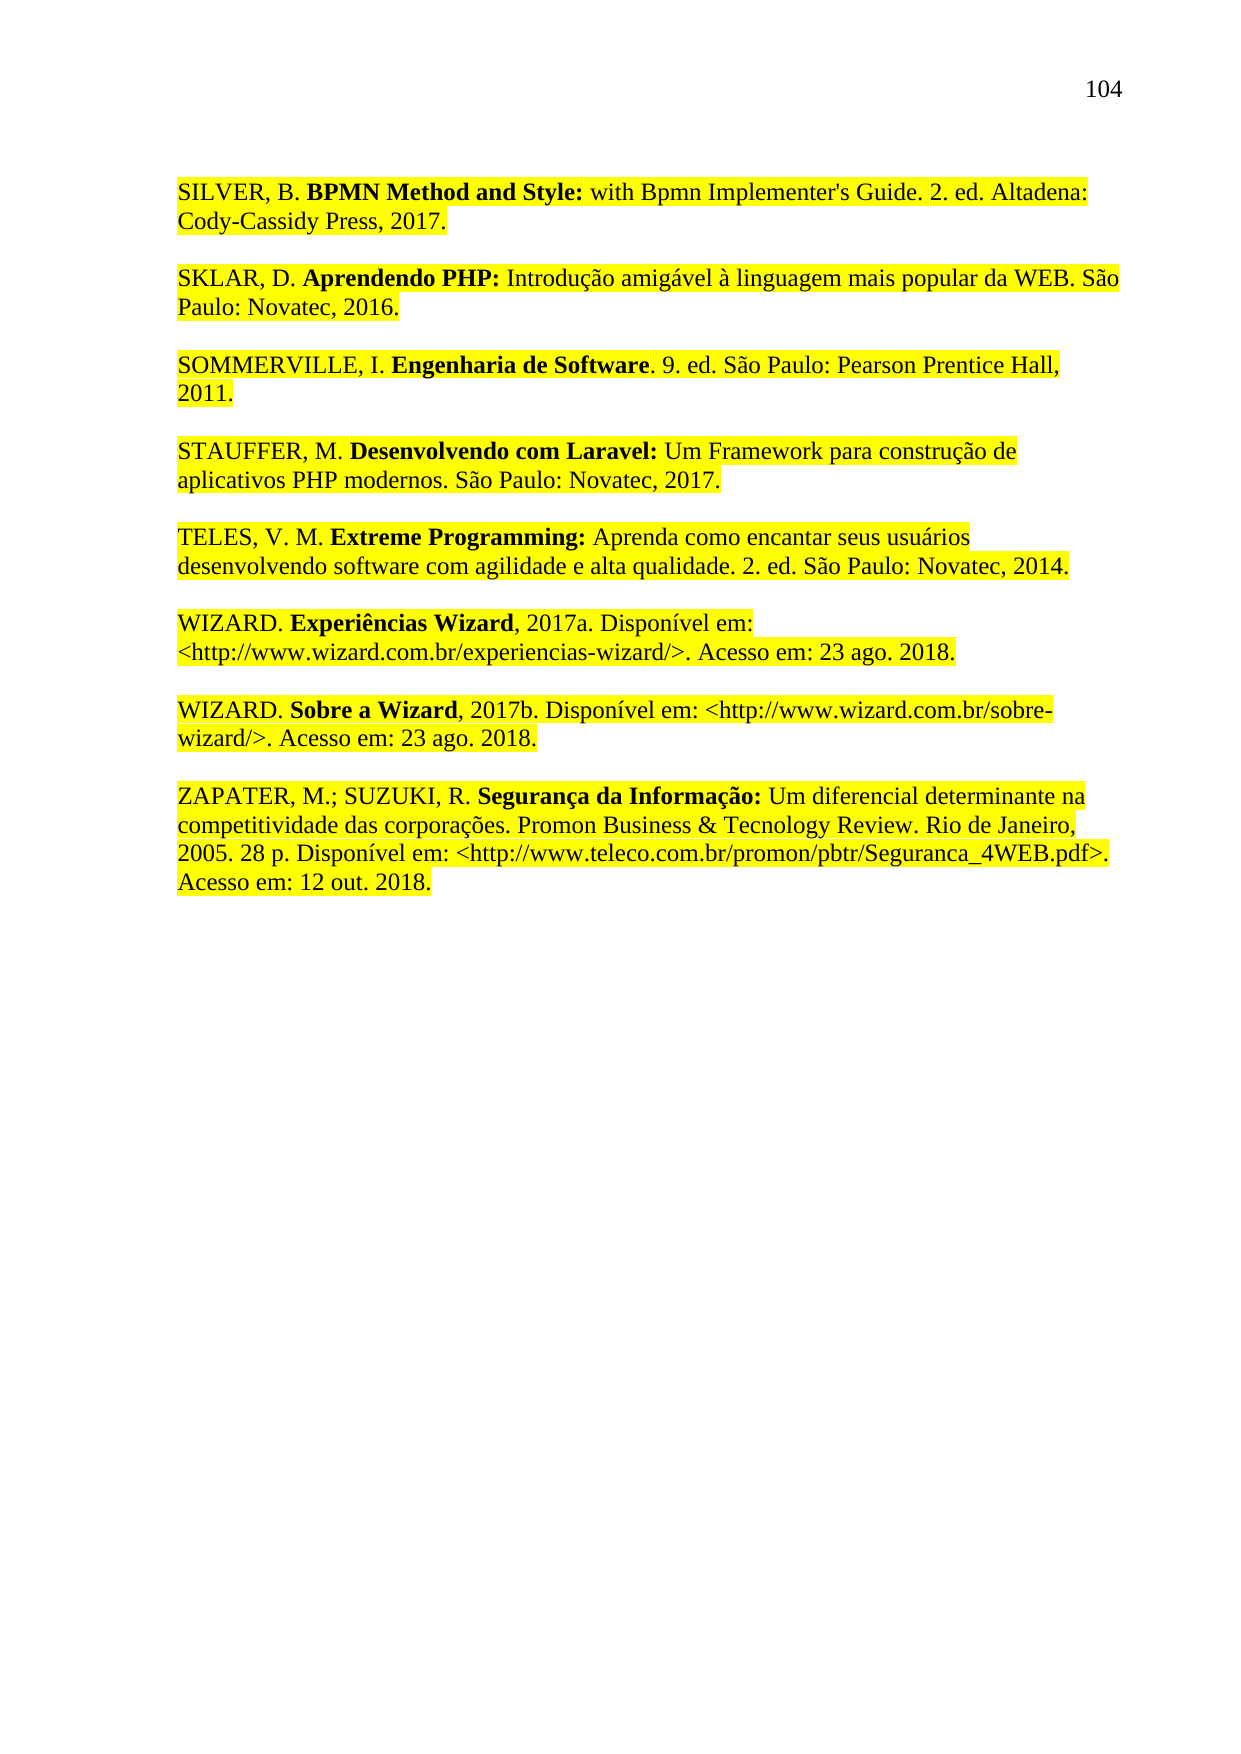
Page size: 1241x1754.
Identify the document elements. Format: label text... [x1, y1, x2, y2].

text SILVER, B. BPMN Method and Style: with Bpmn Implementer's Guide. 2. ed. Altadena: Cody-Cassidy Press, 2017. [447, 177, 1122, 235]
text WIZARD. Sobre a Wizard, 2017b. Disponível em: <http://www.wizard.com.br/sobre-wizard/>. Acesso em: 23 ago. 2018. [177, 695, 1122, 752]
text ZAPATER, M.; SUZUKI, R. Segurança da Informação: Um diferencial determinante na competitividade das corporações. Promon Business & Tecnology Review. Rio de Janeiro, 2005. 28 p. Disponível em: <http://www.teleco.com.br/promon/pbtr/Seguranca_4WEB.pdf>. Acesso em: 12 out. 2018. [177, 781, 1122, 896]
text SKLAR, D. Aprendendo PHP: Introdução amigável à linguagem mais popular da WEB. São Paulo: Novatec, 2016. [177, 263, 1122, 321]
text WIZARD. Experiências Wizard, 2017a. Disponível em: <http://www.wizard.com.br/experiencias-wizard/>. Acesso em: 23 ago. 2018. [177, 608, 1122, 666]
text SOMMERVILLE, I. Engenharia de Software. 9. ed. São Paulo: Pearson Prentice Hall, 2011. [177, 350, 1122, 407]
text STAUFFER, M. Desenvolvendo com Laravel: Um Framework para construção de aplicativos PHP modernos. São Paulo: Novatec, 2017. [721, 436, 1122, 493]
